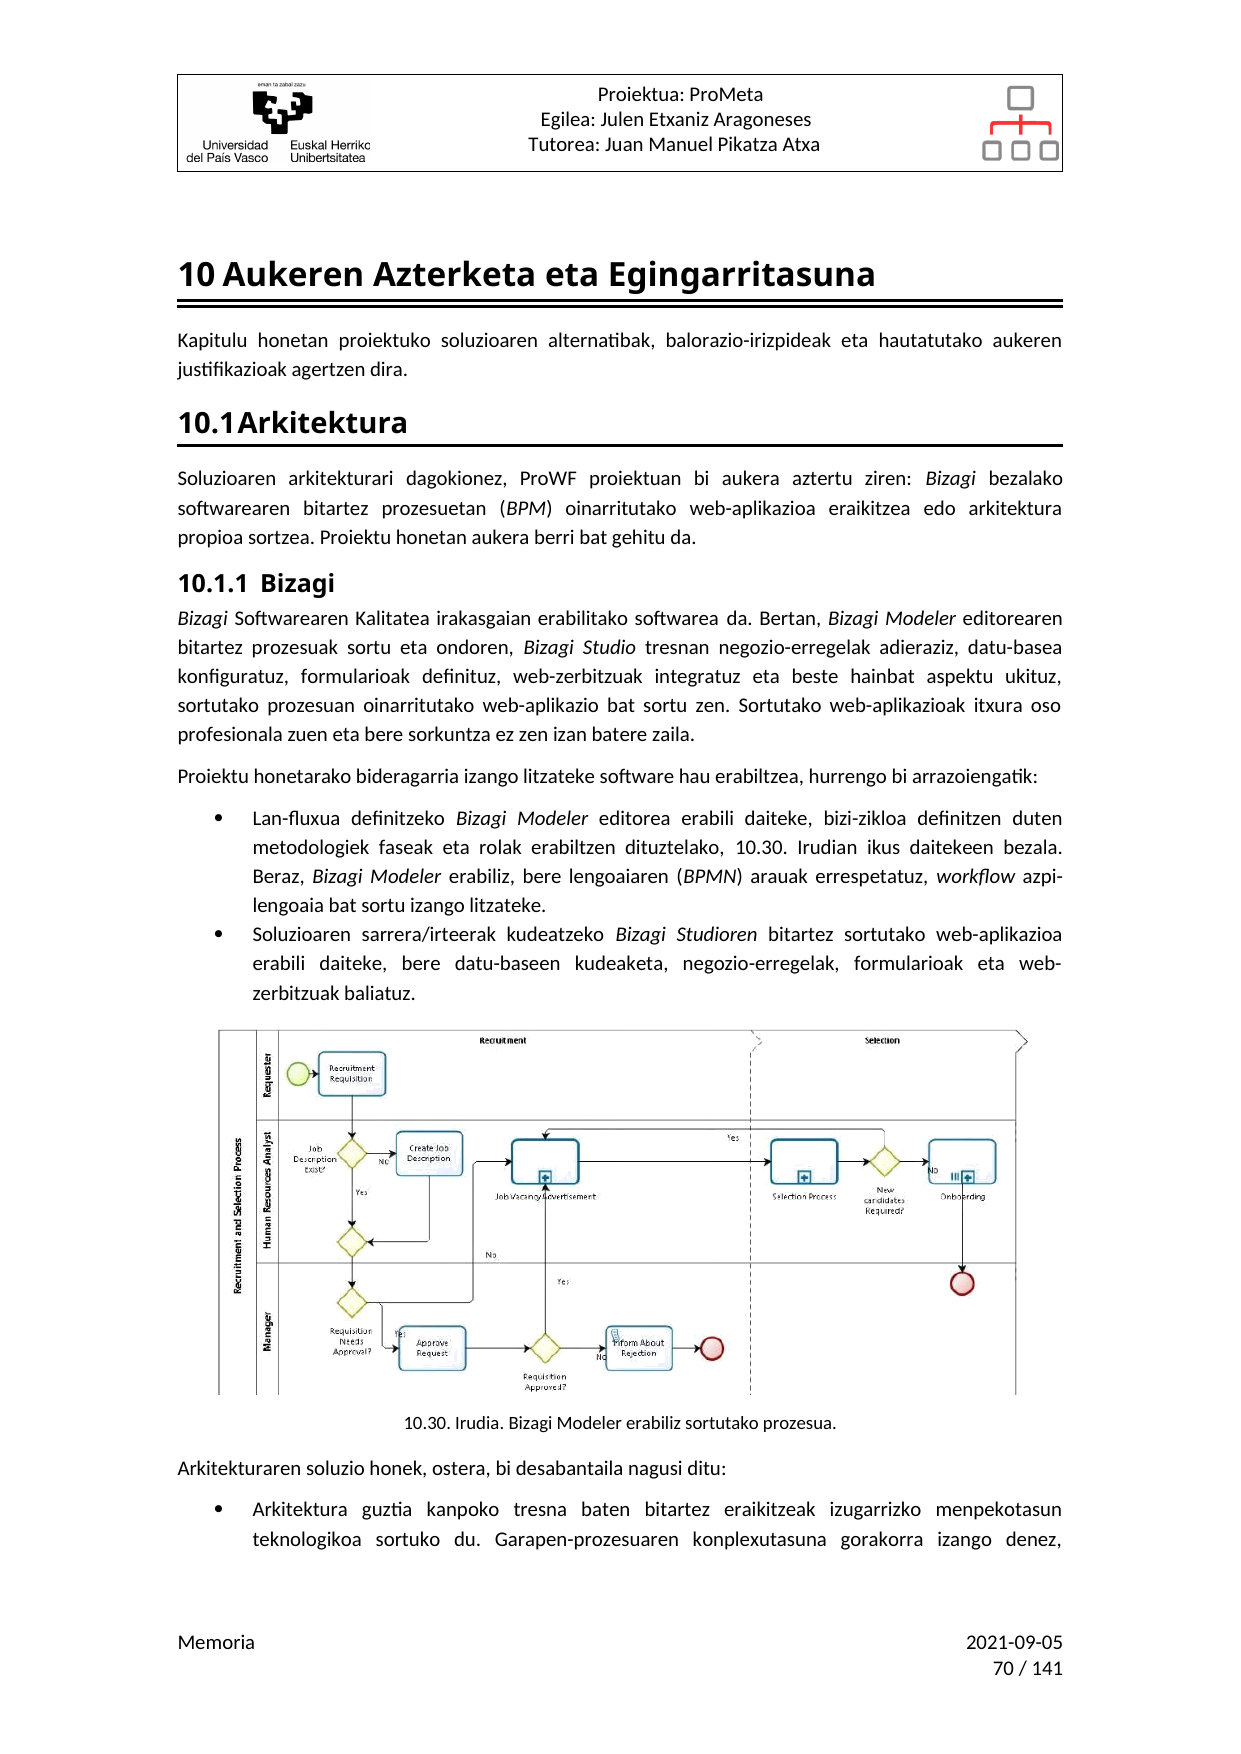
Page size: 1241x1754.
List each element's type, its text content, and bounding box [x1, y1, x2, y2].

text Kapitulu honetan proiektuko soluzioaren alternatibak, balorazio-irizpideak eta hautatutako aukeren justifikazioak agertzen dira. [177, 327, 1063, 382]
subtitle Arkitektura [177, 402, 1063, 444]
picture [209, 1021, 1031, 1395]
list Soluzioaren sarrera/irteerak kudeatzeko Bizagi Studioren bitartez sortutako web-aplikazioa erabili daiteke, bere datu-baseen kudeaketa, negozio-erregelak, formularioak eta web-zerbitzuak baliatuz. [215, 921, 1063, 1005]
text Bizagi Softwarearen Kalitatea irakasgaian erabilitako softwarea da. Bertan, Bizagi Modeler editorearen bitartez prozesuak sortu eta ondoren, Bizagi Studio tresnan negozio-erregelak adieraziz, datu-basea konfiguratuz, formularioak definituz, web-zerbitzuak integratuz eta beste hainbat aspektu ukituz, sortutako prozesuan oinarritutako web-aplikazio bat sortu zen. Sortutako web-aplikazioak itxura oso profesionala zuen eta bere sorkuntza ez zen izan batere zaila. [177, 605, 1063, 747]
picture [978, 80, 1060, 162]
text Arkitekturaren soluzio honek, ostera, bi desabantaila nagusi ditu: [177, 1455, 1063, 1480]
text Soluzioaren arkitekturari dagokionez, ProWF proiektuan bi aukera aztertu ziren: Bizagi bezalako softwarearen bitartez prozesuetan (BPM) oinarritutako web-aplikazioa eraikitzea edo arkitektura propioa sortzea. Proiektu honetan aukera berri bat gehitu da. [177, 466, 1063, 549]
subtitle Aukeren Azterketa eta Egingarritasuna [177, 251, 1063, 299]
picture [182, 81, 370, 162]
text Proiektu honetarako bideragarria izango litzateke software hau erabiltzea, hurrengo bi arrazoiengatik: [177, 763, 1063, 788]
subtitle Bizagi [177, 566, 1063, 600]
